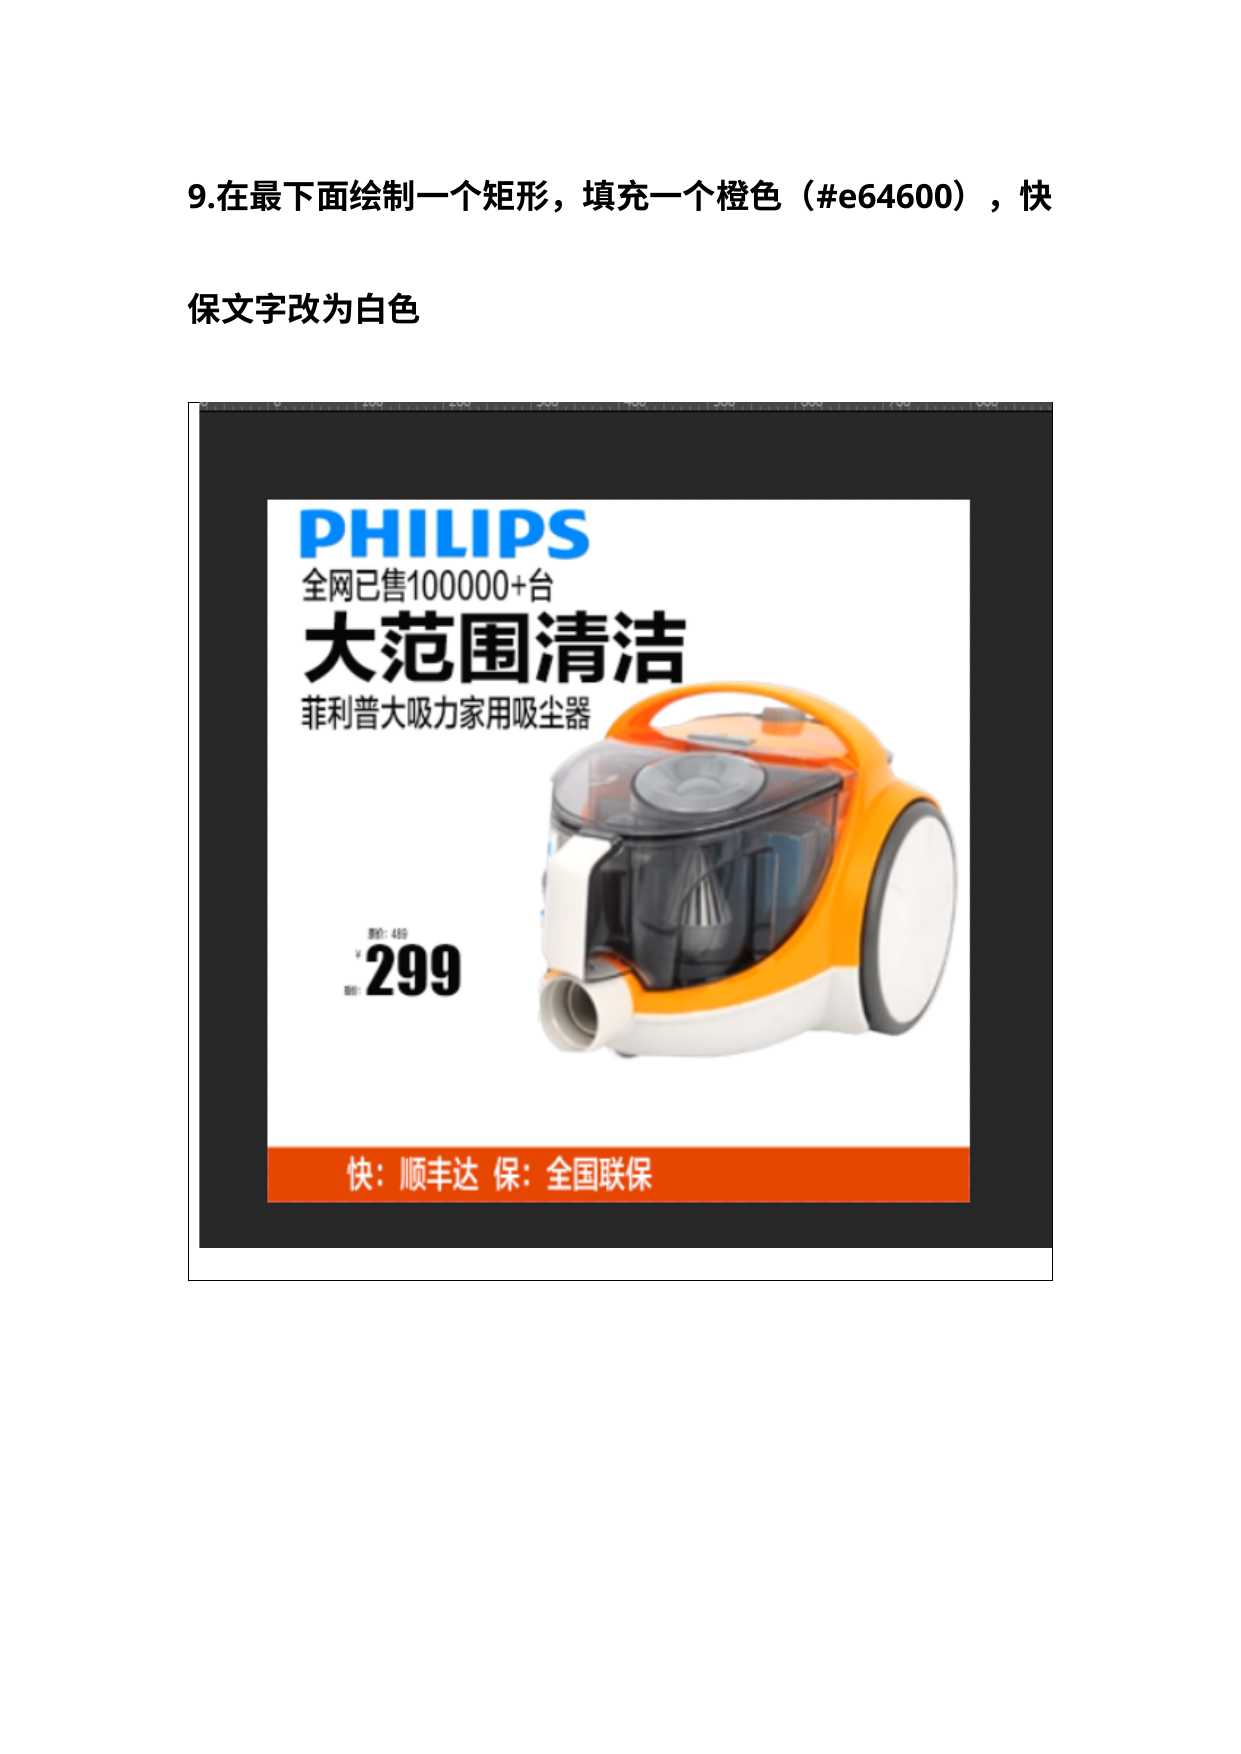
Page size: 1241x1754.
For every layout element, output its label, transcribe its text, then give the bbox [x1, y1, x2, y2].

picture [199, 402, 1053, 1248]
table_header [189, 403, 1052, 1280]
subtitle 9.在最下面绘制一个矩形，填充一个橙色（#e64600），快保文字改为白色 [187, 162, 1053, 339]
